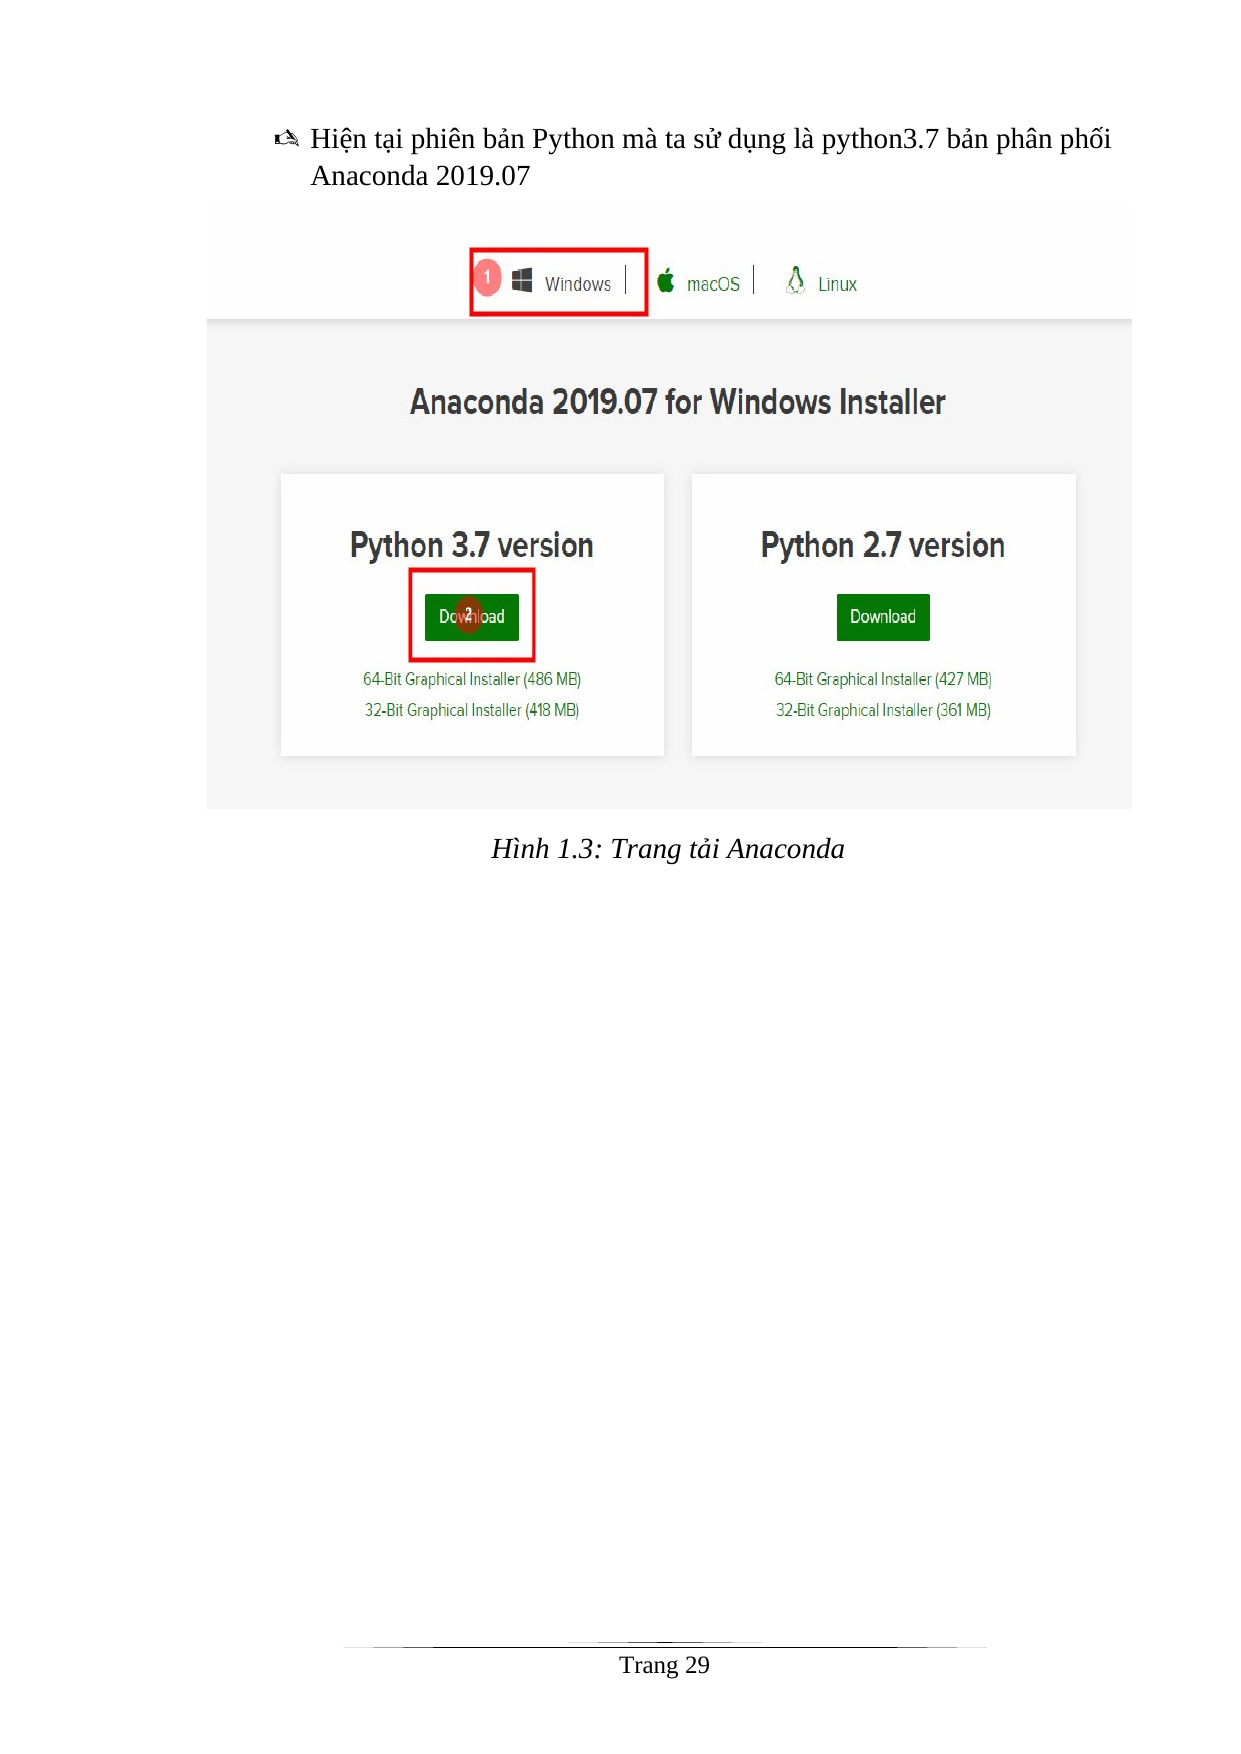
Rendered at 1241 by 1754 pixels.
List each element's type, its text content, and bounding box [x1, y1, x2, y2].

picture [206, 206, 1132, 809]
list Hiện tại phiên bản Python mà ta sử dụng là python3.7 bản phân phối Anaconda 2019.07 [273, 118, 1122, 193]
